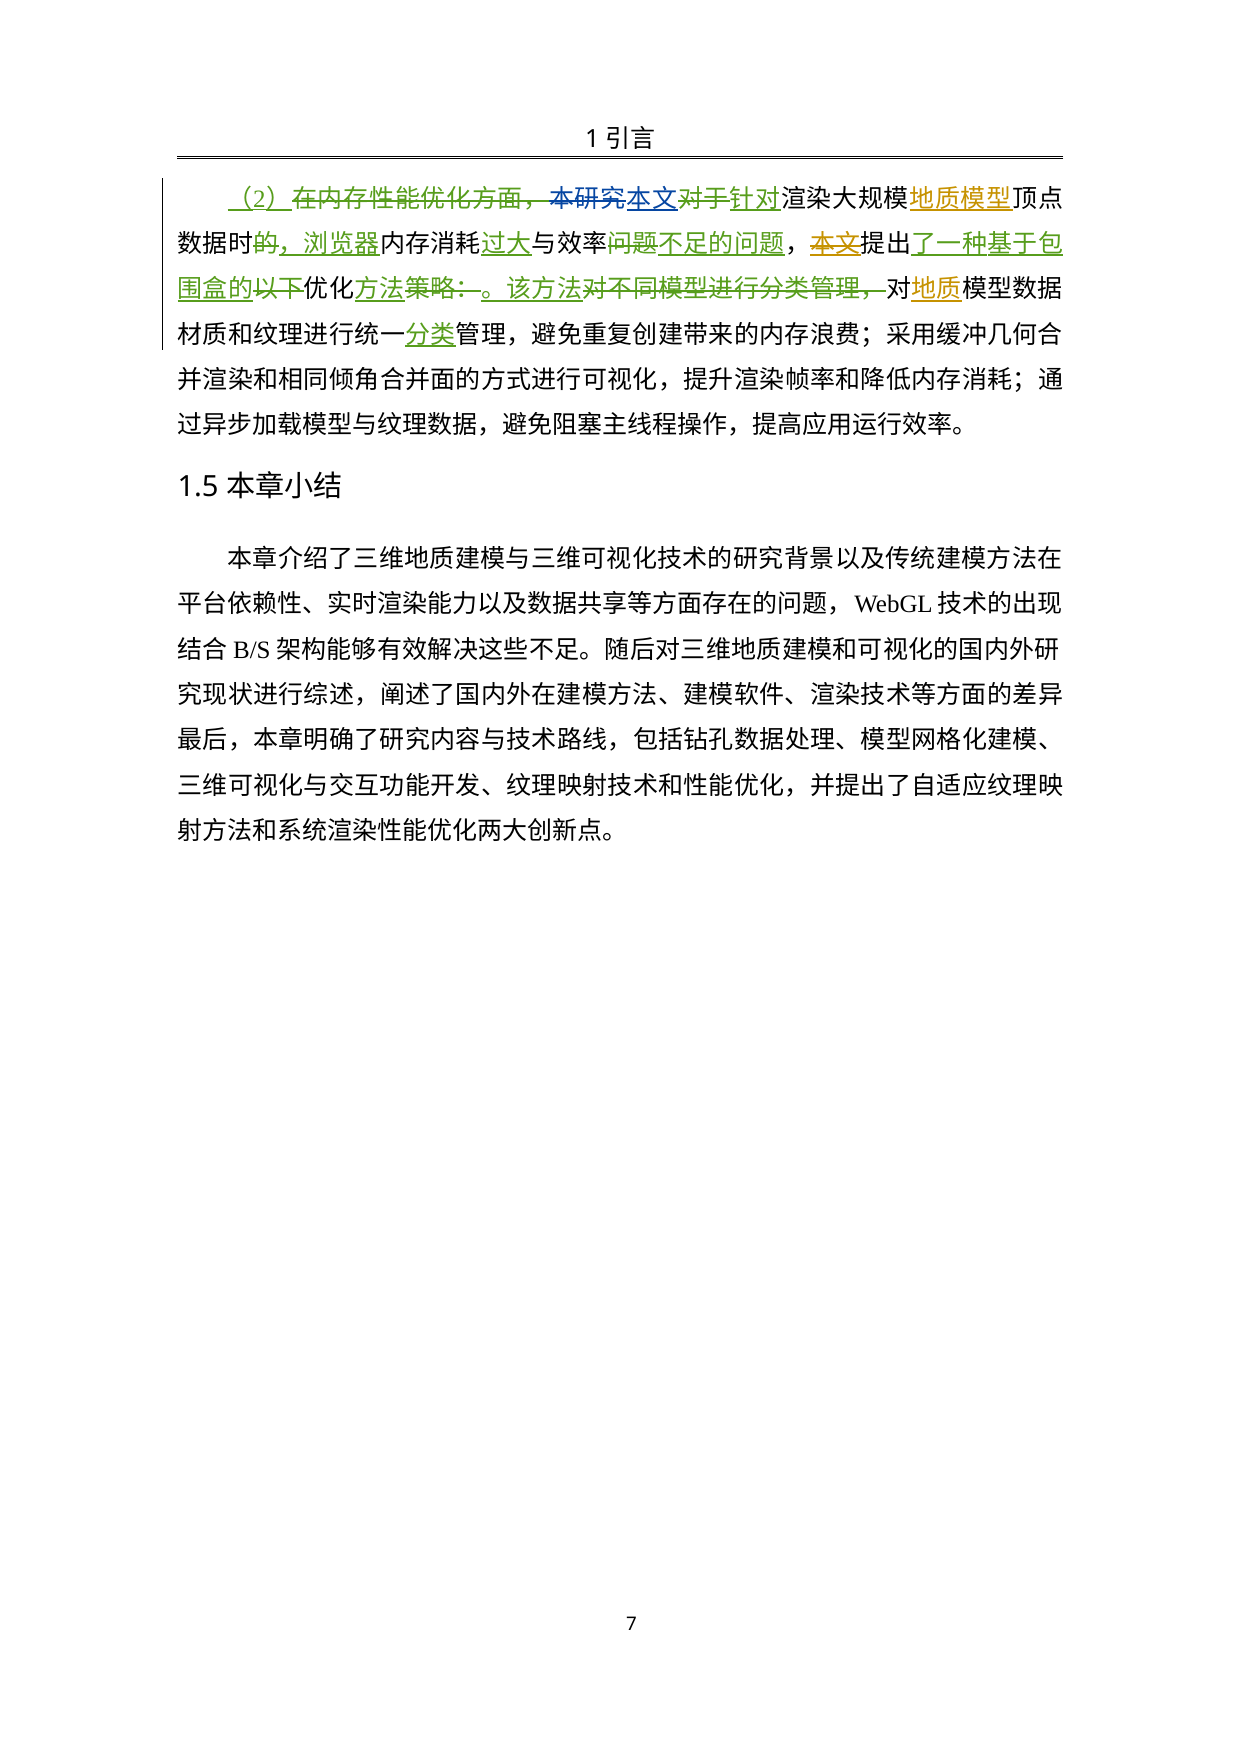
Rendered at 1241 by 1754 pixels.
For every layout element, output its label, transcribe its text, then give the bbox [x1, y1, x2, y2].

text 本章介绍了三维地质建模与三维可视化技术的研究背景以及传统建模方法在平台依赖性、实时渲染能力以及数据共享等方面存在的问题，WebGL技术的出现结合B/S架构能够有效解决这些不足。随后对三维地质建模和可视化的国内外研究现状进行综述，阐述了国内外在建模方法、建模软件、渲染技术等方面的差异。最后，本章明确了研究内容与技术路线，包括钻孔数据处理、模型网格化建模、三维可视化与交互功能开发、纹理映射技术和性能优化，并提出了自适应纹理映射方法和系统渲染性能优化两大创新点。 [177, 539, 1063, 847]
text 渲染大规模顶点数据时内存消耗与效率，提出优化对模型数据、材质和纹理进行统一管理，避免重复创建带来的内存浪费；采用缓冲几何合并渲染和相同倾角合并面的方式进行可视化，提升渲染帧率和降低内存消耗；通过异步加载模型与纹理数据，避免阻塞主线程操作，提高应用运行效率。 [177, 178, 1063, 441]
text 1.5 本章小结 [177, 463, 1063, 505]
